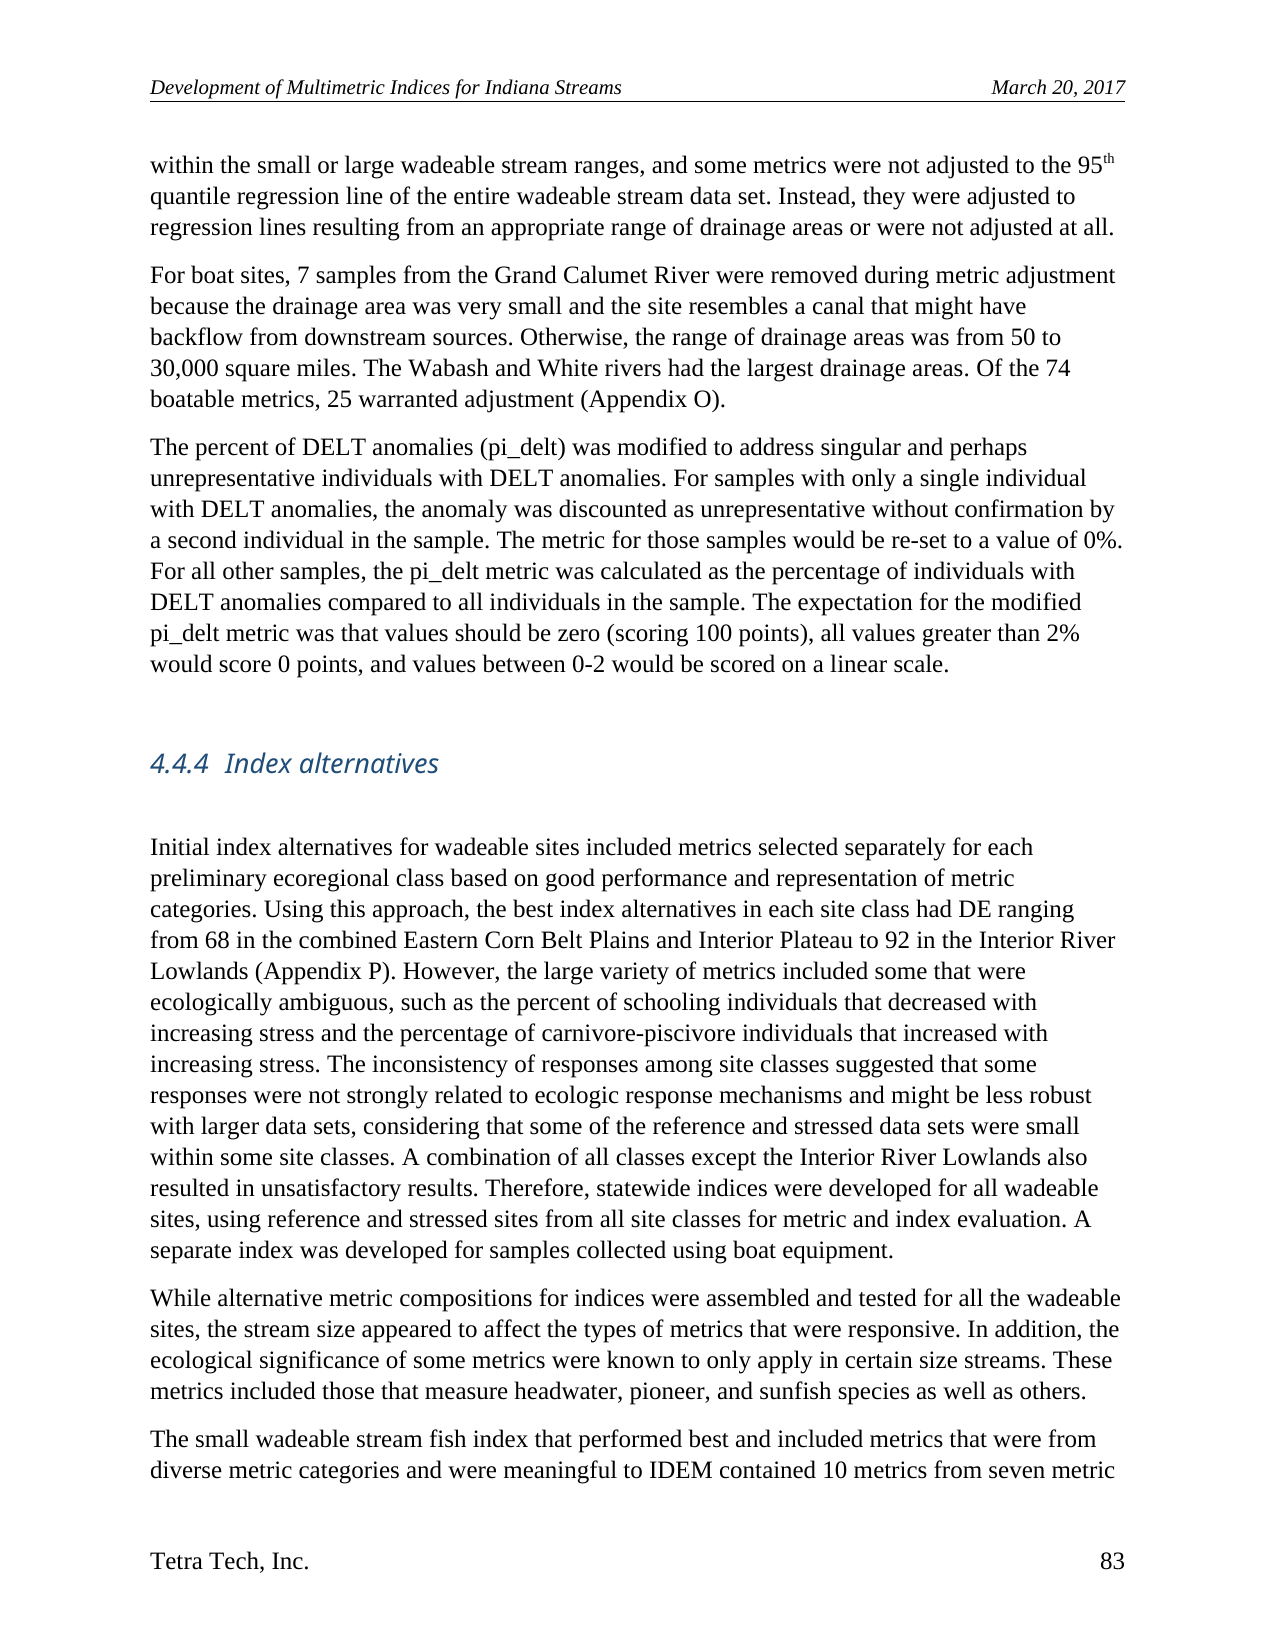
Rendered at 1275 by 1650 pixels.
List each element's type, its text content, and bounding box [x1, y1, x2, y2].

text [150, 150, 1125, 241]
text The percent of DELT anomalies (pi_delt) was modified to address singular and perhaps unrepresentative individuals with DELT anomalies. For samples with only a single individual with DELT anomalies, the anomaly was discounted as unrepresentative without confirmation by a second individual in the sample. The metric for those samples would be re-set to a value of 0%. For all other samples, the pi_delt metric was calculated as the percentage of individuals with DELT anomalies compared to all individuals in the sample. The expectation for the modified pi_delt metric was that values should be zero (scoring 100 points), all values greater than 2% would score 0 points, and values between 0-2 would be scored on a linear scale. [150, 432, 1125, 678]
text For boat sites, 7 samples from the Grand Calumet River were removed during metric adjustment because the drainage area was very small and the site resembles a canal that might have backflow from downstream sources. Otherwise, the range of drainage areas was from 50 to 30,000 square miles. The Wabash and White rivers had the largest drainage areas. Of the 74 boatable metrics, 25 warranted adjustment (Appendix O). [150, 260, 1125, 413]
text While alternative metric compositions for indices were assembled and tested for all the wadeable sites, the stream size appeared to affect the types of metrics that were responsive. In addition, the ecological significance of some metrics were known to only apply in certain size streams. These metrics included those that measure headwater, pioneer, and sunfish species as well as others. [150, 1283, 1125, 1405]
subtitle 4.4.4 Index alternatives [150, 744, 1125, 781]
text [150, 1424, 1125, 1484]
text Initial index alternatives for wadeable sites included metrics selected separately for each preliminary ecoregional class based on good performance and representation of metric categories. Using this approach, the best index alternatives in each site class had DE ranging from 68 in the combined Eastern Corn Belt Plains and Interior Plateau to 92 in the Interior River Lowlands (Appendix P). However, the large variety of metrics included some that were ecologically ambiguous, such as the percent of schooling individuals that decreased with increasing stress and the percentage of carnivore-piscivore individuals that increased with increasing stress. The inconsistency of responses among site classes suggested that some responses were not strongly related to ecologic response mechanisms and might be less robust with larger data sets, considering that some of the reference and stressed data sets were small within some site classes. A combination of all classes except the Interior River Lowlands also resulted in unsatisfactory results. Therefore, statewide indices were developed for all wadeable sites, using reference and stressed sites from all site classes for metric and index evaluation. A separate index was developed for samples collected using boat equipment. [150, 832, 1125, 1264]
